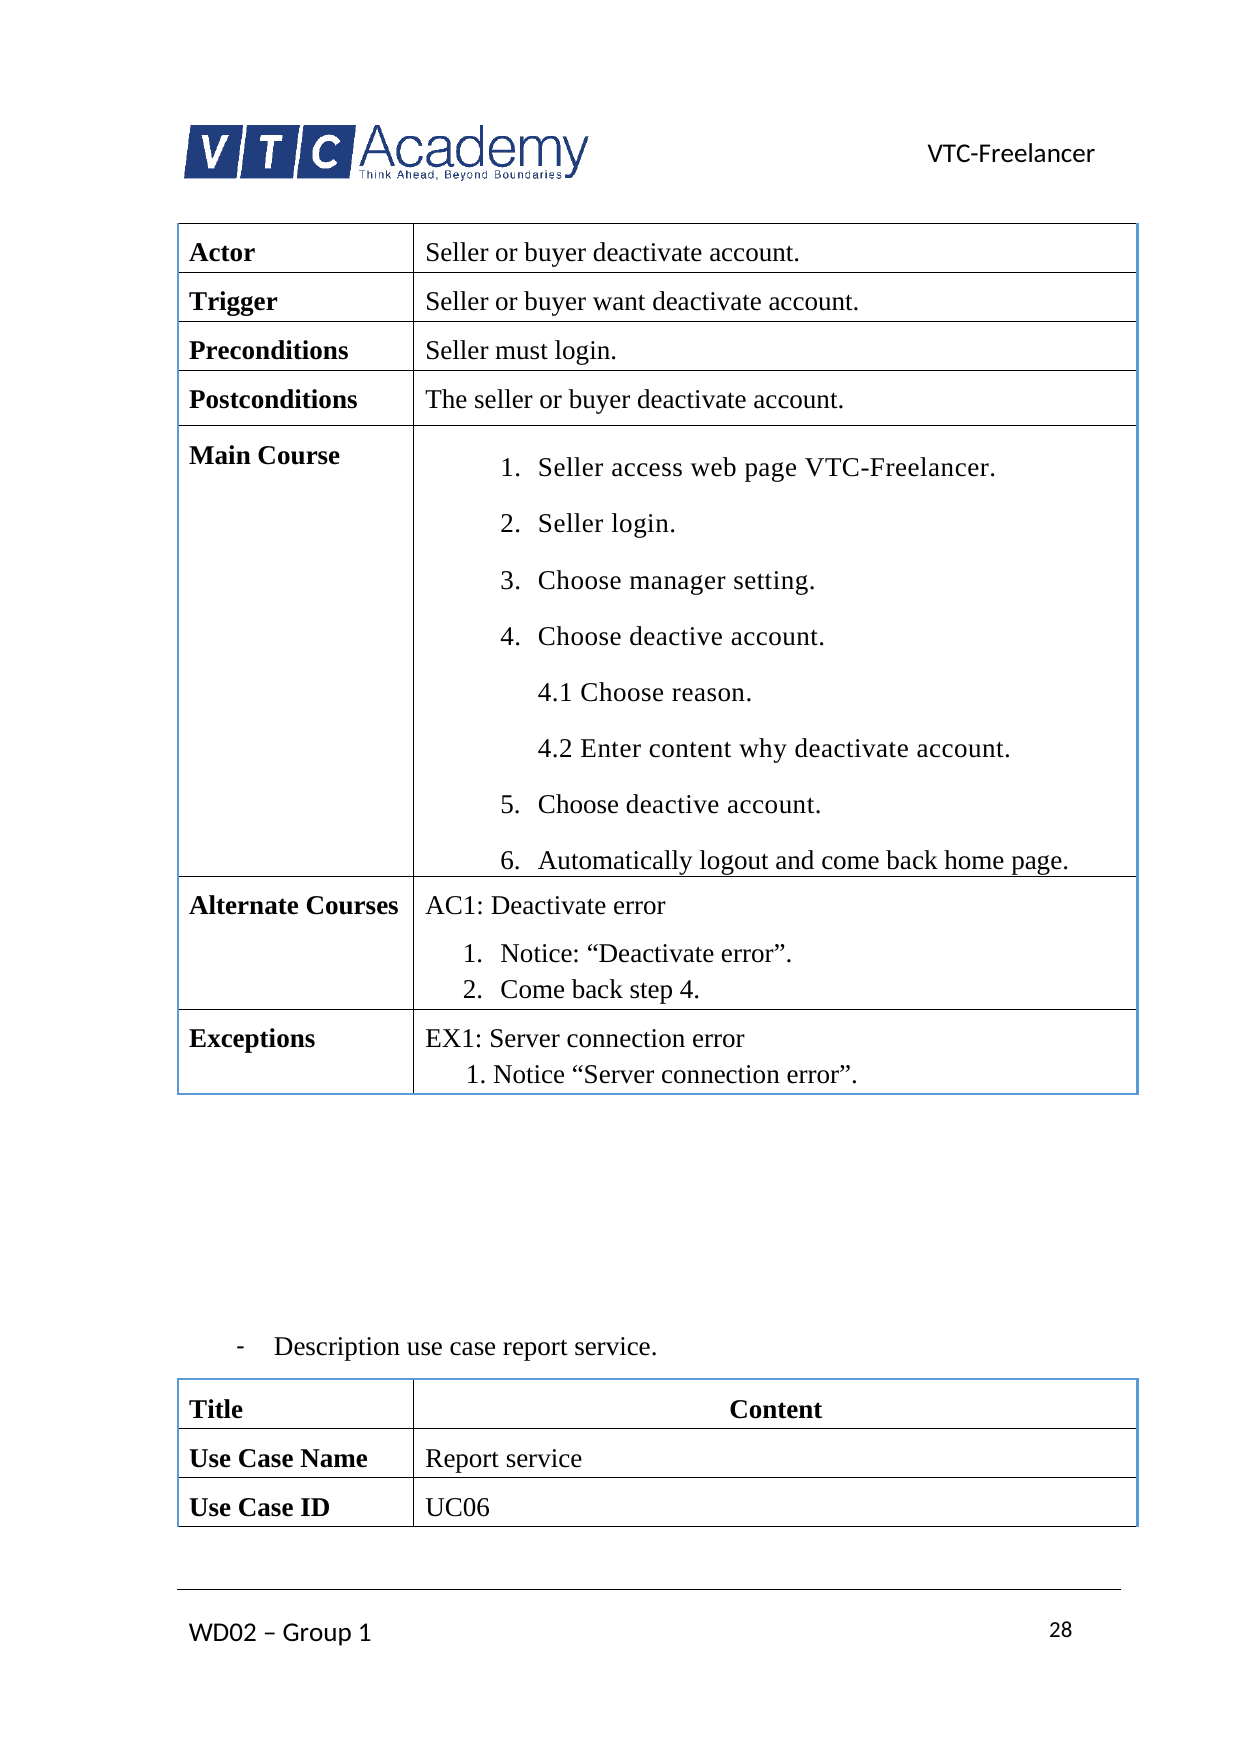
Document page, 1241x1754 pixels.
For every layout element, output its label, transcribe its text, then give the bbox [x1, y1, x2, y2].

table_cell Alternate Courses [179, 877, 413, 1008]
table_cell Seller or buyer deactivate account. [414, 224, 1136, 272]
table_cell Report service [414, 1429, 1136, 1477]
list Description use case report service. [236, 1329, 1122, 1362]
table_cell EX1: Server connection error 1. Notice “Server connection error”. [414, 1010, 1136, 1093]
table_cell Use Case ID [179, 1478, 413, 1526]
table_cell Preconditions [179, 322, 413, 370]
table_cell Main Course [179, 426, 413, 876]
picture [169, 112, 603, 193]
table_cell Actor [179, 224, 413, 272]
table_cell Seller or buyer want deactivate account. [414, 273, 1136, 321]
table_cell Use Case Name [179, 1429, 413, 1477]
table_header Content [414, 1380, 1136, 1428]
table_cell The seller or buyer deactivate account. [414, 371, 1136, 425]
table_cell Seller must login. [414, 322, 1136, 370]
table_cell Seller access web page VTC-Freelancer. Seller login. Choose manager setting. Choose deactive account. 4.1 Choose reason. 4.2 Enter content why deactivate account. Choose deactive account. Automatically logout and come back home page. [414, 426, 1136, 876]
table_cell UC06 [414, 1478, 1136, 1526]
table_cell Trigger [179, 273, 413, 321]
table_header Title [179, 1380, 413, 1428]
table_cell Exceptions [179, 1010, 413, 1093]
table_cell AC1: Deactivate error Notice: “Deactivate error”. Come back step 4. [414, 877, 1136, 1008]
table_cell Postconditions [179, 371, 413, 425]
